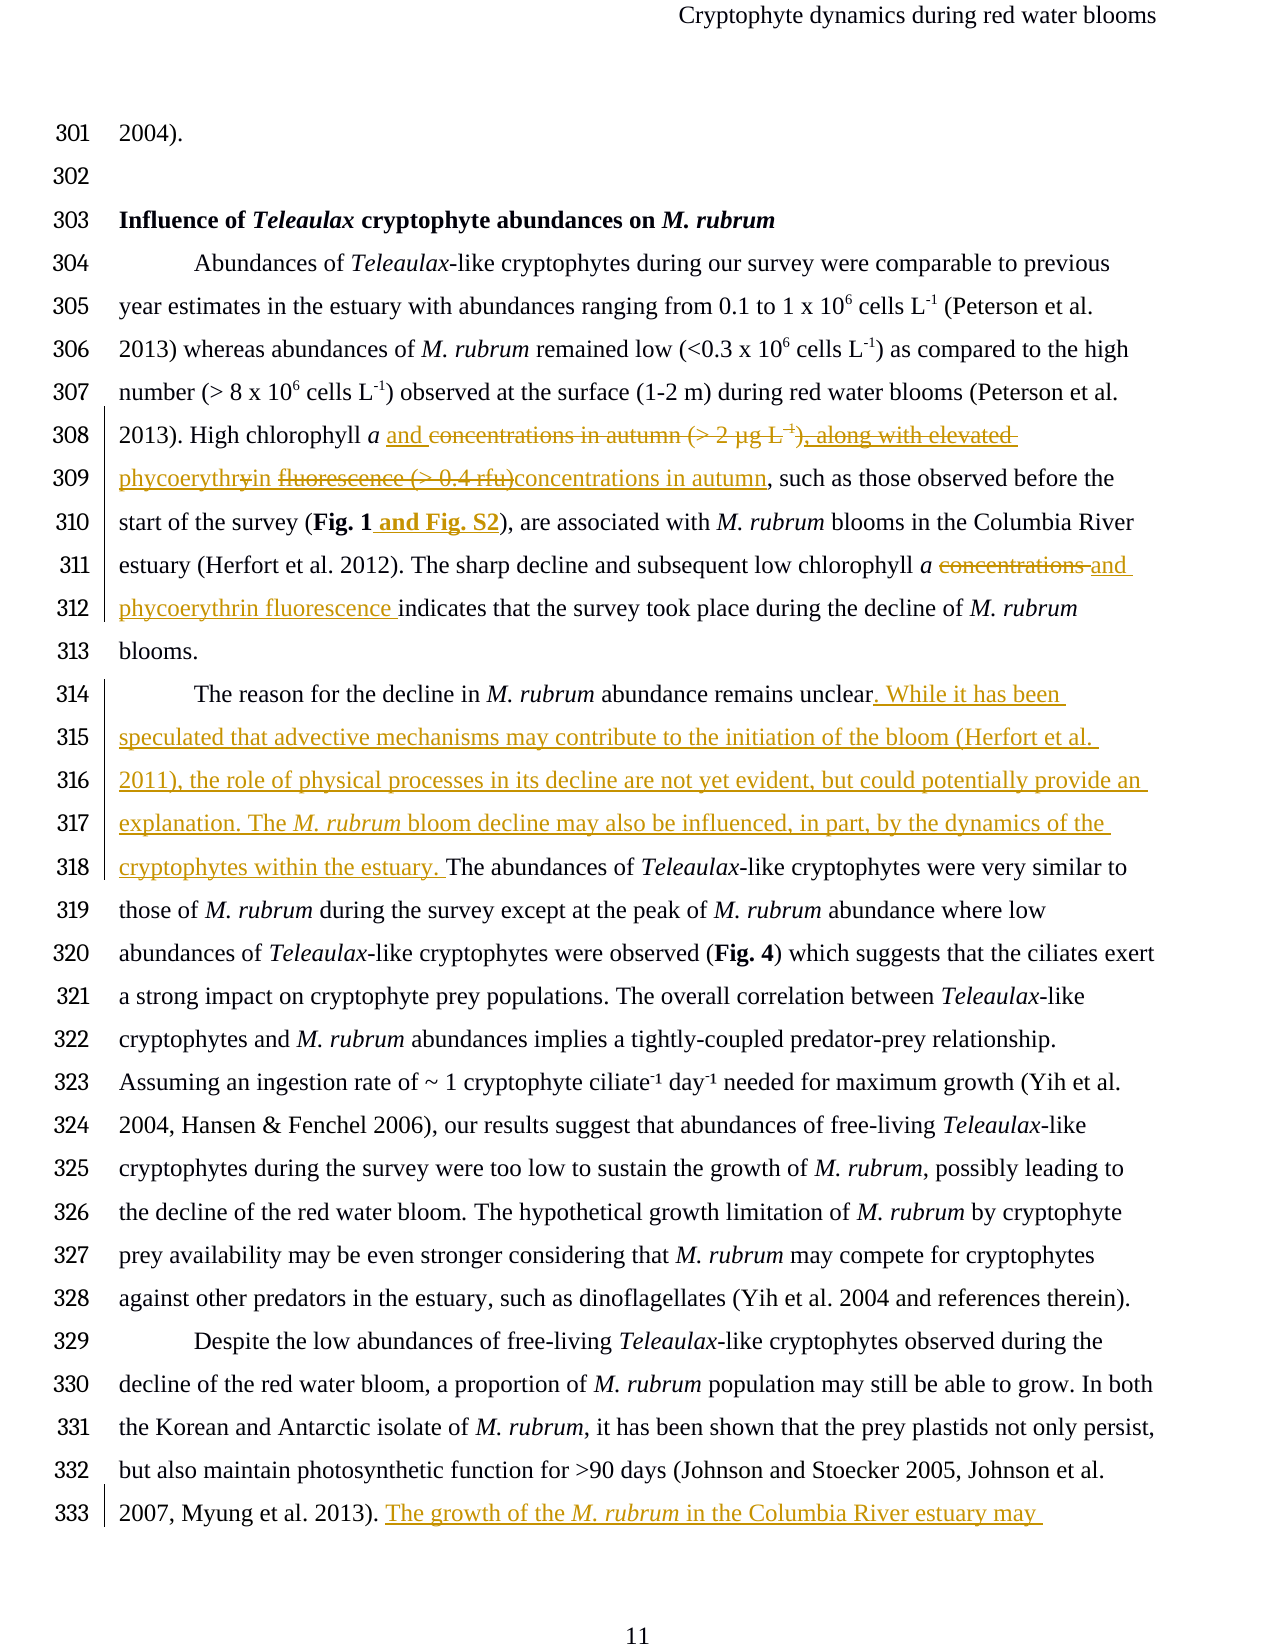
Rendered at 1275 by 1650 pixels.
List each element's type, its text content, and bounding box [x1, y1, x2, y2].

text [118, 1326, 1156, 1527]
text The reason for the decline in M. rubrum abundance remains unclearThe abundances of Teleaulax-like cryptophytes were very similar to those of M. rubrum during the survey except at the peak of M. rubrum abundance where low abundances of Teleaulax-like cryptophytes were observed (Fig. 4) which suggests that the ciliates exert a strong impact on cryptophyte prey populations. The overall correlation between Teleaulax-like cryptophytes and M. rubrum abundances implies a tightly-coupled predator-prey relationship. Assuming an ingestion rate of ~ 1 cryptophyte ciliate-¹ day-¹ needed for maximum growth (Yih et al. 2004, Hansen & Fenchel 2006), our results suggest that abundances of free-living Teleaulax-like cryptophytes during the survey were too low to sustain the growth of M. rubrum, possibly leading to the decline of the red water bloom. The hypothetical growth limitation of M. rubrum by cryptophyte prey availability may be even stronger considering that M. rubrum may compete for cryptophytes against other predators in the estuary, such as dinoflagellates (Yih et al. 2004 and references therein). [118, 679, 1156, 1312]
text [118, 118, 1156, 147]
text Influence of Teleaulax cryptophyte abundances on M. rubrum [118, 205, 1156, 233]
text Abundances of Teleaulax-like cryptophytes during our survey were comparable to previous year estimates in the estuary with abundances ranging from 0.1 to 1 x 106 cells L-1 (Peterson et al. 2013) whereas abundances of M. rubrum remained low (<0.3 x 106 cells L-1) as compared to the high number (> 8 x 106 cells L-1) observed at the surface (1-2 m) during red water blooms (Peterson et al. 2013). High chlorophyll a , such as those observed before the start of the survey (Fig. 1), are associated with M. rubrum blooms in the Columbia River estuary (Herfort et al. 2012). The sharp decline and subsequent low chlorophyll a indicates that the survey took place during the decline of M. rubrum blooms. [118, 248, 1156, 665]
